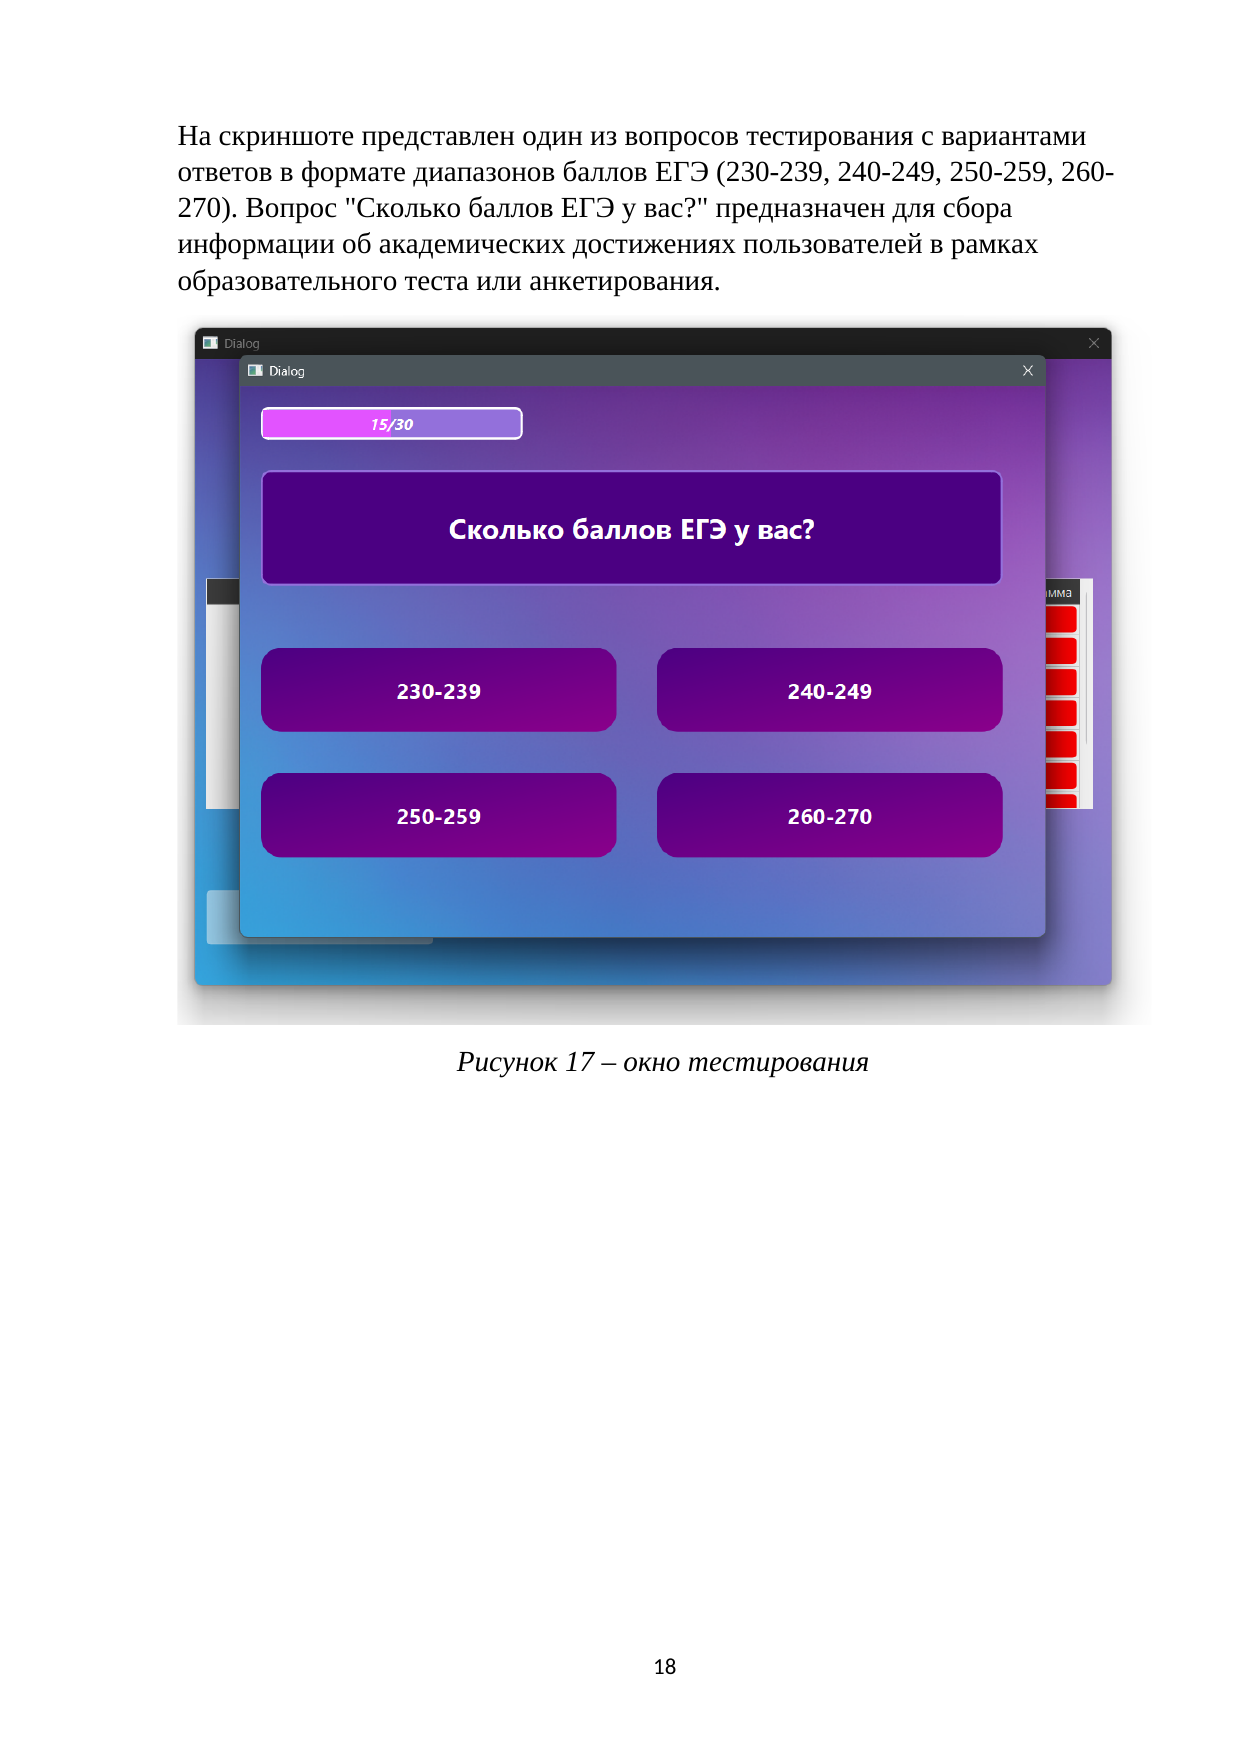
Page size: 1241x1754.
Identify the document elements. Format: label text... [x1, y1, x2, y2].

picture [177, 315, 1152, 1025]
text На скриншоте представлен один из вопросов тестирования с вариантами ответов в формате диапазонов баллов ЕГЭ (230-239, 240-249, 250-259, 260-270). Вопрос "Сколько баллов ЕГЭ у вас?" предназначен для сбора информации об академических достижениях пользователей в рамках образовательного теста или анкетирования. [177, 118, 1152, 296]
text Рисунок 17 – окно тестирования [177, 1044, 1152, 1077]
